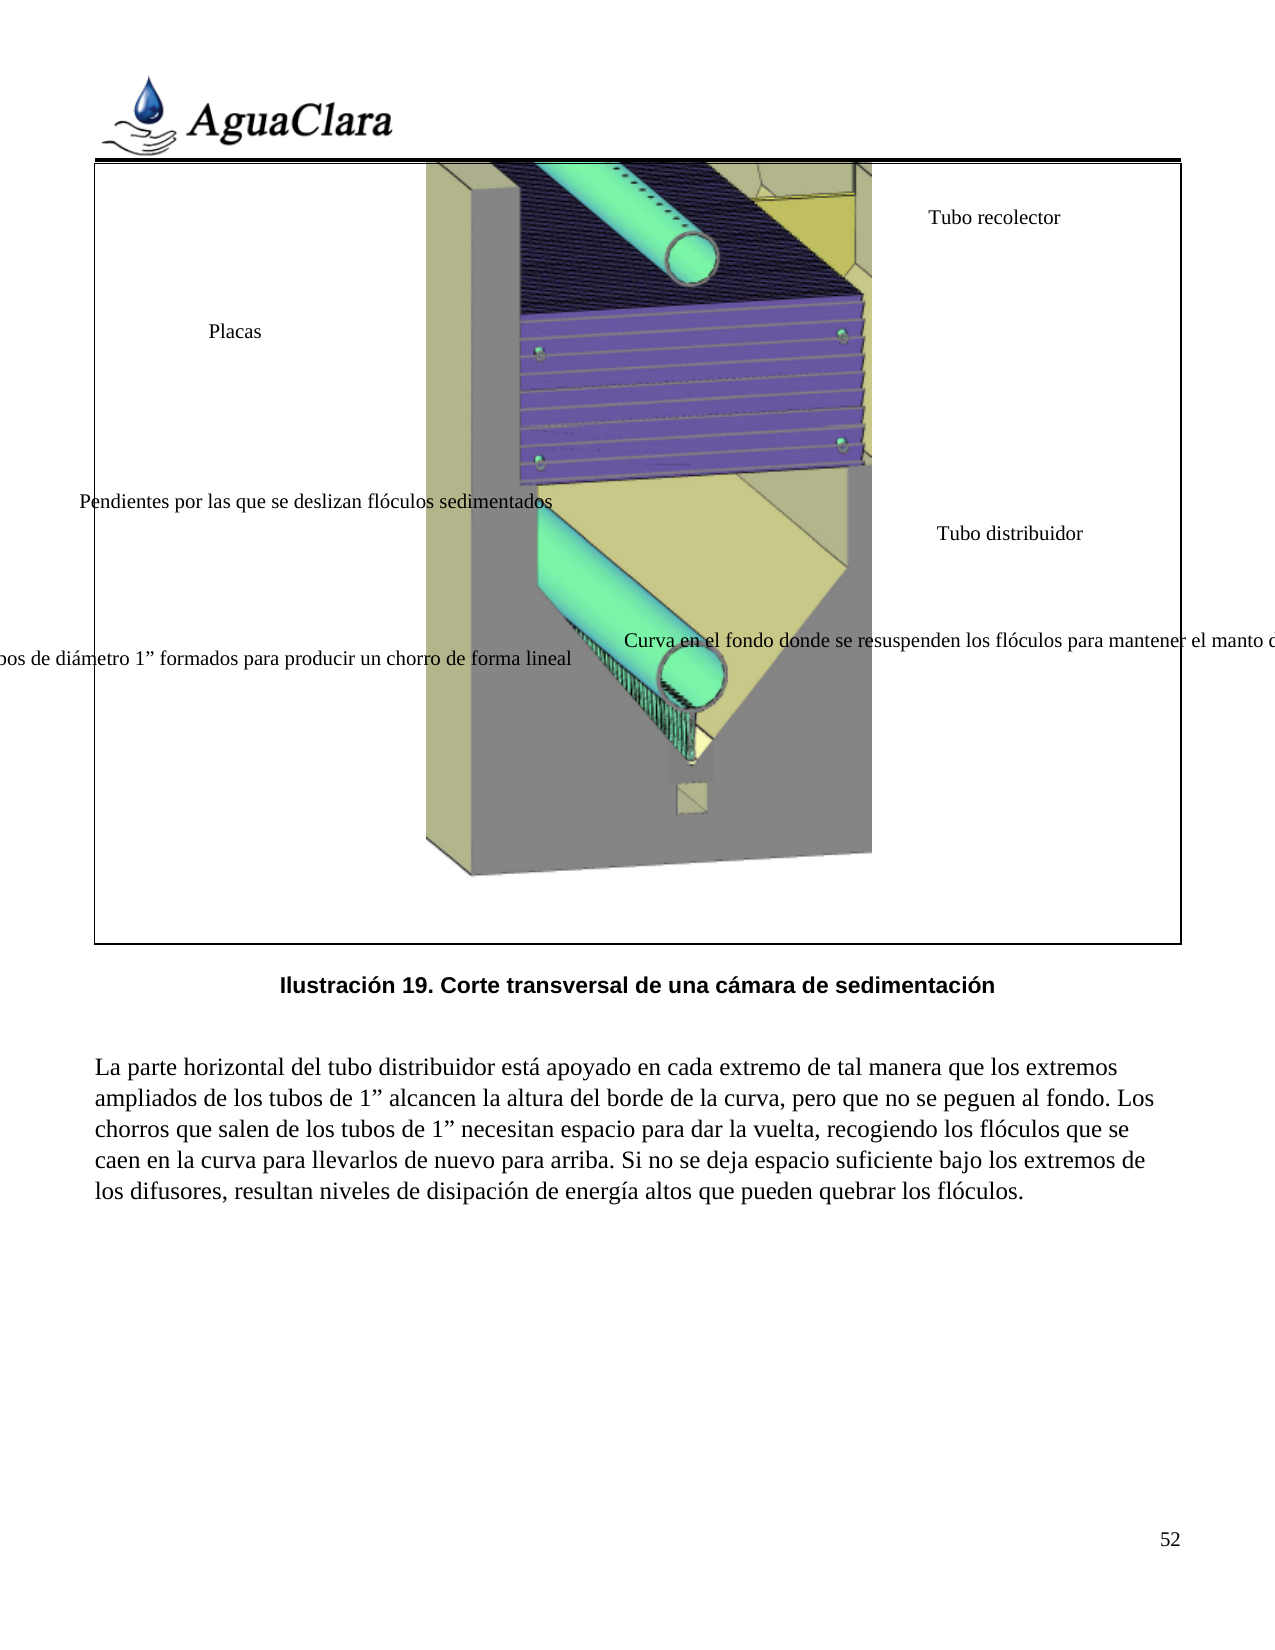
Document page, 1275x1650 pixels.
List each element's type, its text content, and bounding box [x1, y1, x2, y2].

picture [426, 164, 872, 885]
text Ilustración 19. Corte transversal de una cámara de sedimentación [94, 972, 1181, 998]
text La parte horizontal del tubo distribuidor está apoyado en cada extremo de tal manera que los extremos ampliados de los tubos de 1” alcancen la altura del borde de la curva, pero que no se peguen al fondo. Los chorros que salen de los tubos de 1” necesitan espacio para dar la vuelta, recogiendo los flóculos que se caen en la curva para llevarlos de nuevo para arriba. Si no se deja espacio suficiente bajo los extremos de los difusores, resultan niveles de disipación de energía altos que pueden quebrar los flóculos. [94, 1052, 1181, 1205]
picture [94, 75, 412, 158]
